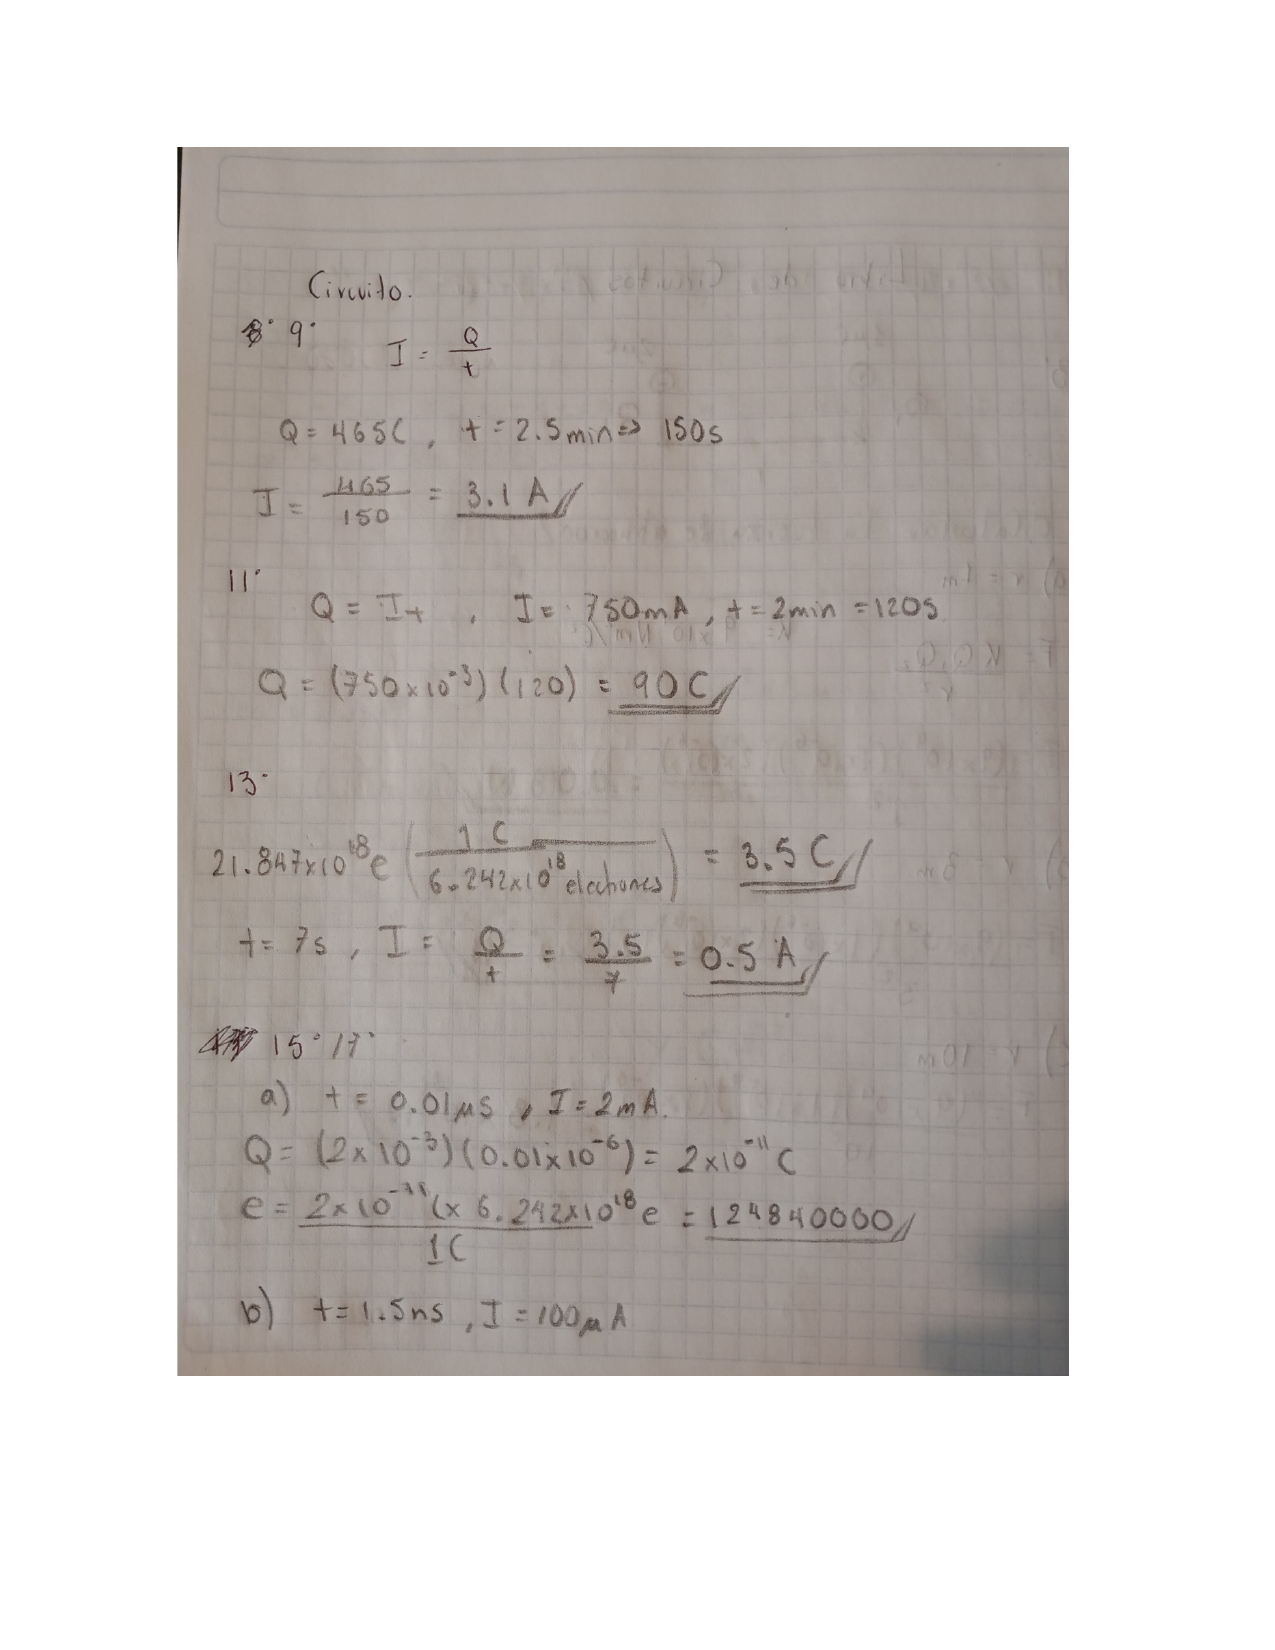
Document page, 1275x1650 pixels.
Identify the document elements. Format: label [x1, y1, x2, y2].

picture [177, 147, 1069, 1376]
